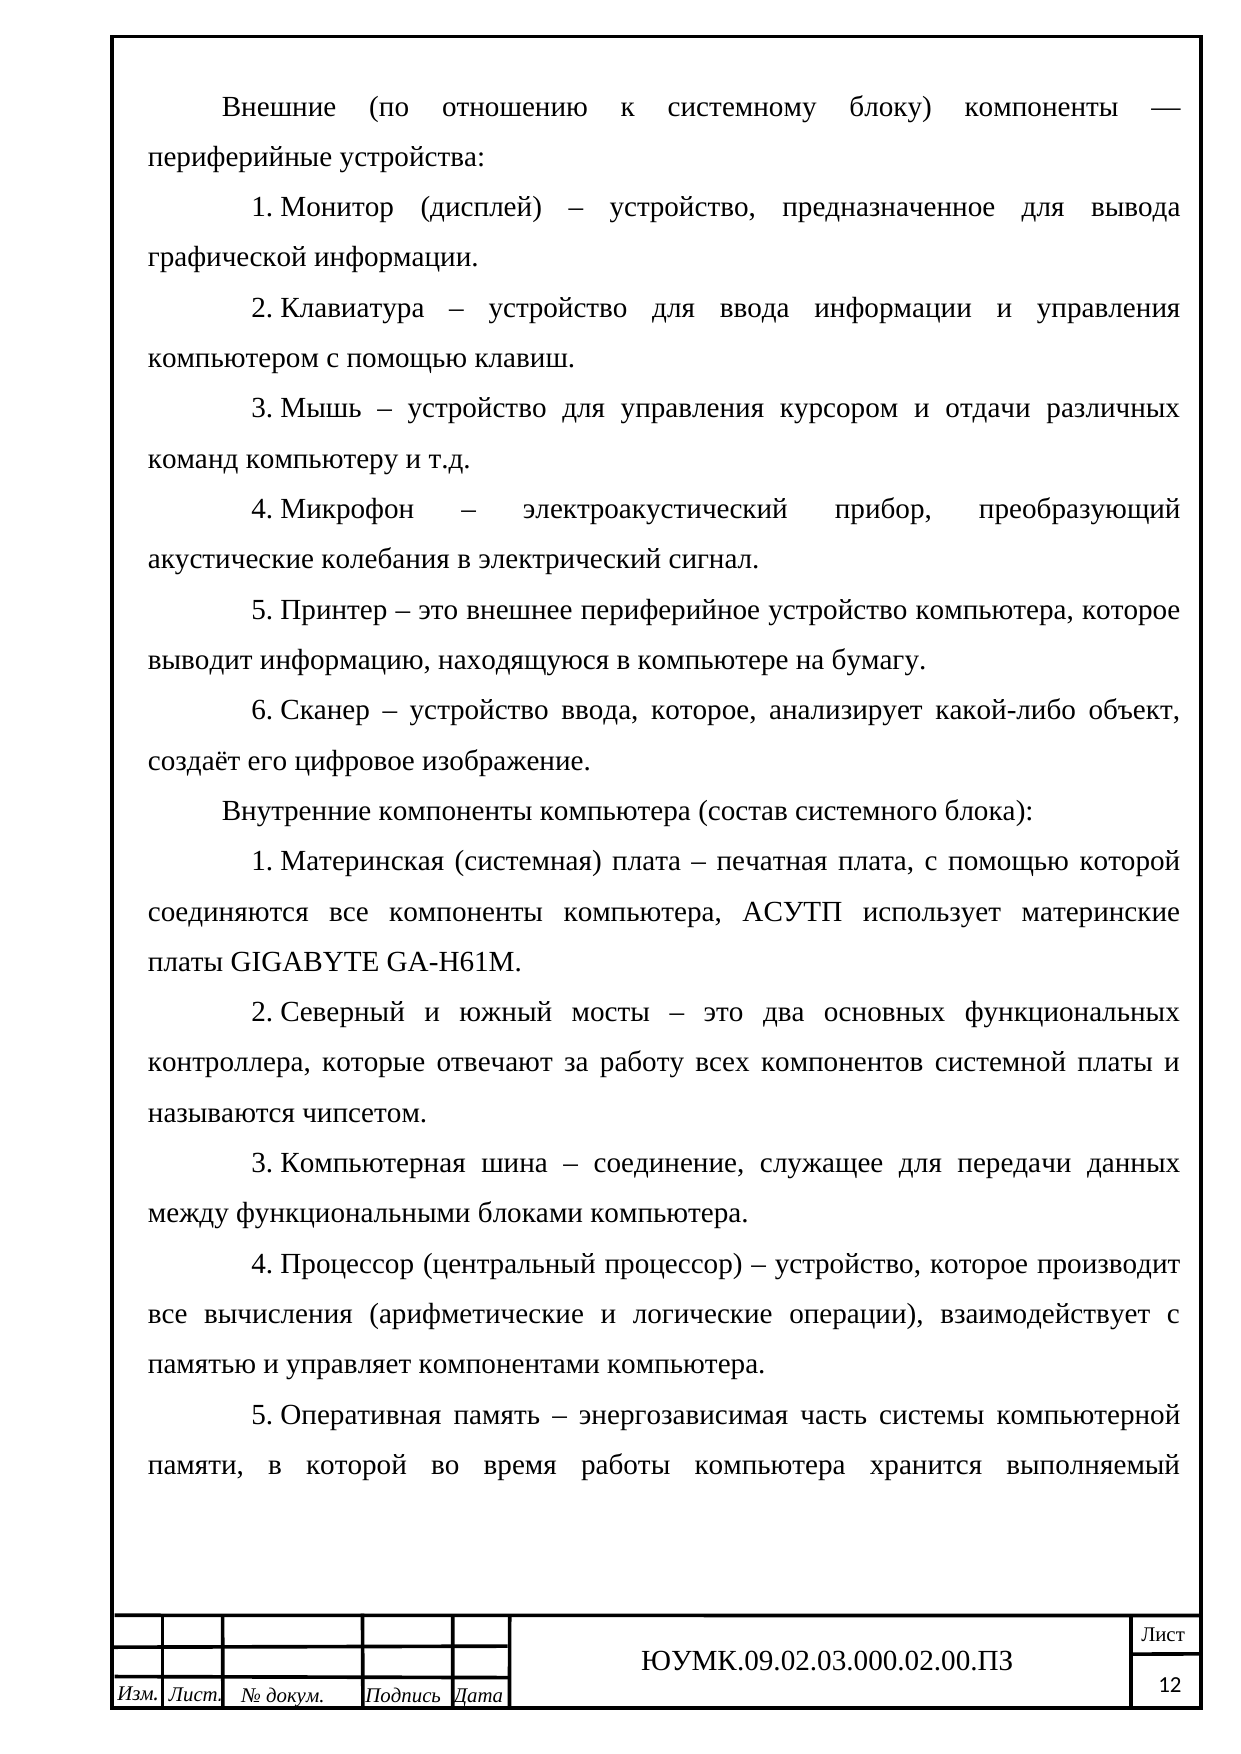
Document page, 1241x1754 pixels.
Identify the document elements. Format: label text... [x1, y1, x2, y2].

list Внутренние компоненты компьютера (состав системного блока): [148, 793, 1181, 827]
list Процессор (центральный процессор) – устройство, которое производит все вычисления (арифметические и логические операции), взаимодействует с памятью и управляет компонентами компьютера. [148, 1246, 1181, 1380]
list Принтер – это внешнее периферийное устройство компьютера, которое выводит информацию, находящуюся в компьютере на бумагу. [148, 592, 1181, 676]
list Северный и южный мосты – это два основных функциональных контроллера, которые отвечают за работу всех компонентов системной платы и называются чипсетом. [148, 994, 1181, 1128]
list Микрофон – электроакустический прибор, преобразующий акустические колебания в электрический сигнал. [148, 491, 1181, 575]
list Сканер – устройство ввода, которое, анализирует какой-либо объект, создаёт его цифровое изображение. [148, 692, 1181, 776]
list Мышь – устройство для управления курсором и отдачи различных команд компьютеру и т.д. [148, 391, 1181, 474]
list Материнская (системная) плата – печатная плата, с помощью которой соединяются все компоненты компьютера, АСУТП использует материнские платы GIGABYTE GA-H61M. [148, 843, 1181, 977]
list Монитор (дисплей) – устройство, предназначенное для вывода графической информации. [148, 189, 1181, 273]
list Клавиатура – устройство для ввода информации и управления компьютером с помощью клавиш. [148, 290, 1181, 374]
list Компьютерная шина – соединение, служащее для передачи данных между функциональными блоками компьютера. [148, 1145, 1181, 1229]
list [148, 1397, 1181, 1481]
text Внешние (по отношению к системному блоку) компоненты — периферийные устройства: [148, 89, 1181, 172]
